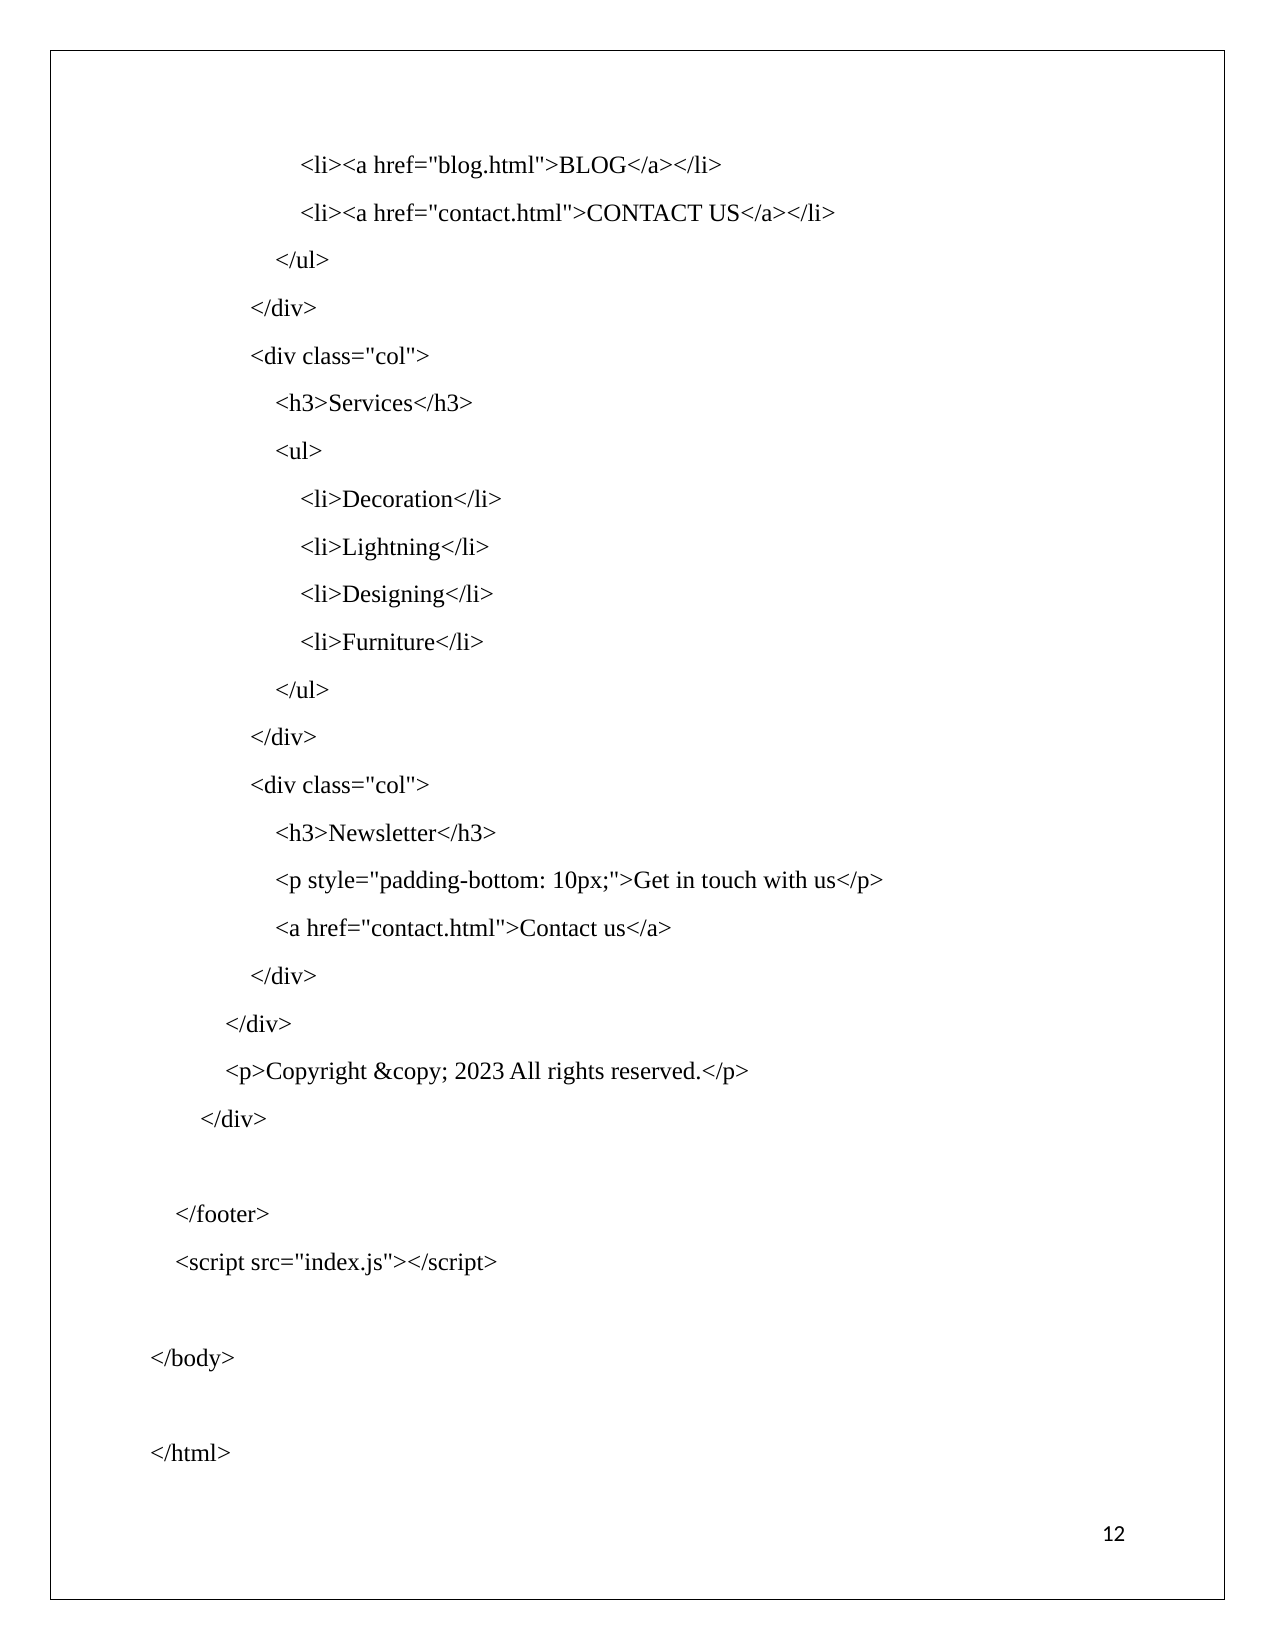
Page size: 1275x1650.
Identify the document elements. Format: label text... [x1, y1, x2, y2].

text <li>Decoration</li> [150, 484, 1125, 513]
text <script src="index.js"></script> [150, 1247, 1125, 1276]
text <p>Copyright &copy; 2023 All rights reserved.</p> [150, 1056, 1125, 1085]
text </body> [150, 1343, 1125, 1371]
text <div class="col"> [150, 770, 1125, 799]
text <li>Furniture</li> [150, 627, 1125, 656]
text </footer> [150, 1199, 1125, 1228]
text <ul> [150, 436, 1125, 465]
text <p style="padding-bottom: 10px;">Get in touch with us</p> [150, 866, 1125, 894]
text <a href="contact.html">Contact us</a> [150, 913, 1125, 942]
text </div> [150, 293, 1125, 322]
text <h3>Services</h3> [150, 388, 1125, 417]
text <li><a href="contact.html">CONTACT US</a></li> [150, 198, 1125, 226]
text </div> [150, 722, 1125, 751]
text <div class="col"> [150, 341, 1125, 369]
text </div> [150, 961, 1125, 990]
text </div> [150, 1104, 1125, 1133]
text <li>Lightning</li> [150, 532, 1125, 560]
text <li><a href="blog.html">BLOG</a></li> [150, 150, 1125, 179]
text <h3>Newsletter</h3> [150, 818, 1125, 847]
text <li>Designing</li> [150, 579, 1125, 608]
text </div> [150, 1009, 1125, 1037]
text </html> [150, 1438, 1125, 1467]
text </ul> [150, 675, 1125, 703]
text </ul> [150, 245, 1125, 274]
